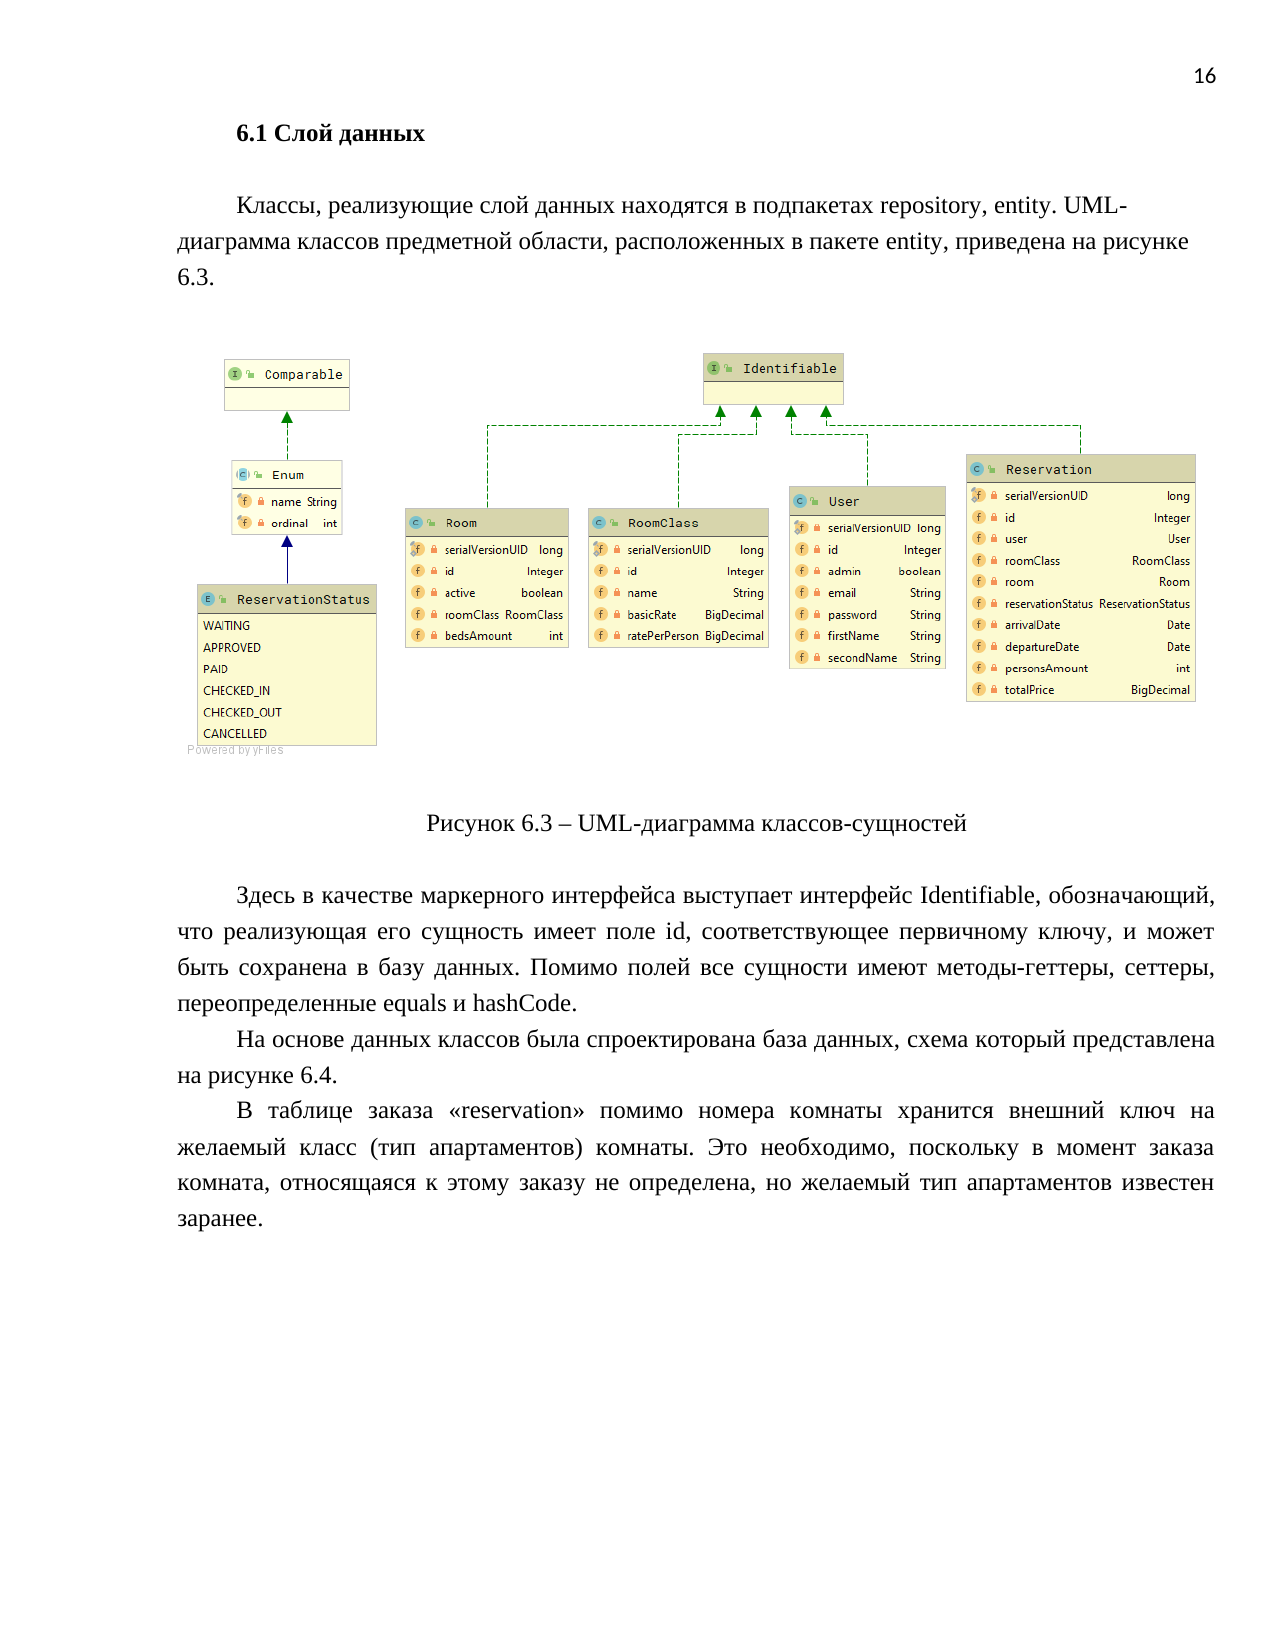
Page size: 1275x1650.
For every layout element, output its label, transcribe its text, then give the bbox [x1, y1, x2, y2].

text В таблице заказа «reservation» помимо номера комнаты хранится внешний ключ на желаемый класс (тип апартаментов) комнаты. Это необходимо, поскольку в момент заказа комната, относящаяся к этому заказу не определена, но желаемый тип апартаментов известен заранее. [177, 1096, 1216, 1232]
text Здесь в качестве маркерного интерфейса выступает интерфейс Identifiable, обозначающий, что реализующая его сущность имеет поле id, соответствующее первичному ключу, и может быть сохранена в базу данных. Помимо полей все сущности имеют методы-геттеры, сеттеры, переопределенные equals и hashCode. [177, 880, 1216, 1017]
text Рисунок 6.3 – UML-диаграмма классов-сущностей [177, 808, 1216, 837]
picture [177, 333, 1215, 765]
text Классы, реализующие слой данных находятся в подпакетах repository, entity. UML-диаграмма классов предметной области, расположенных в пакете entity, приведена на рисунке 6.3. [177, 190, 1216, 291]
list 6.1 Слой данных [177, 118, 1216, 147]
text На основе данных классов была спроектирована база данных, схема который представлена на рисунке 6.4. [177, 1024, 1216, 1088]
